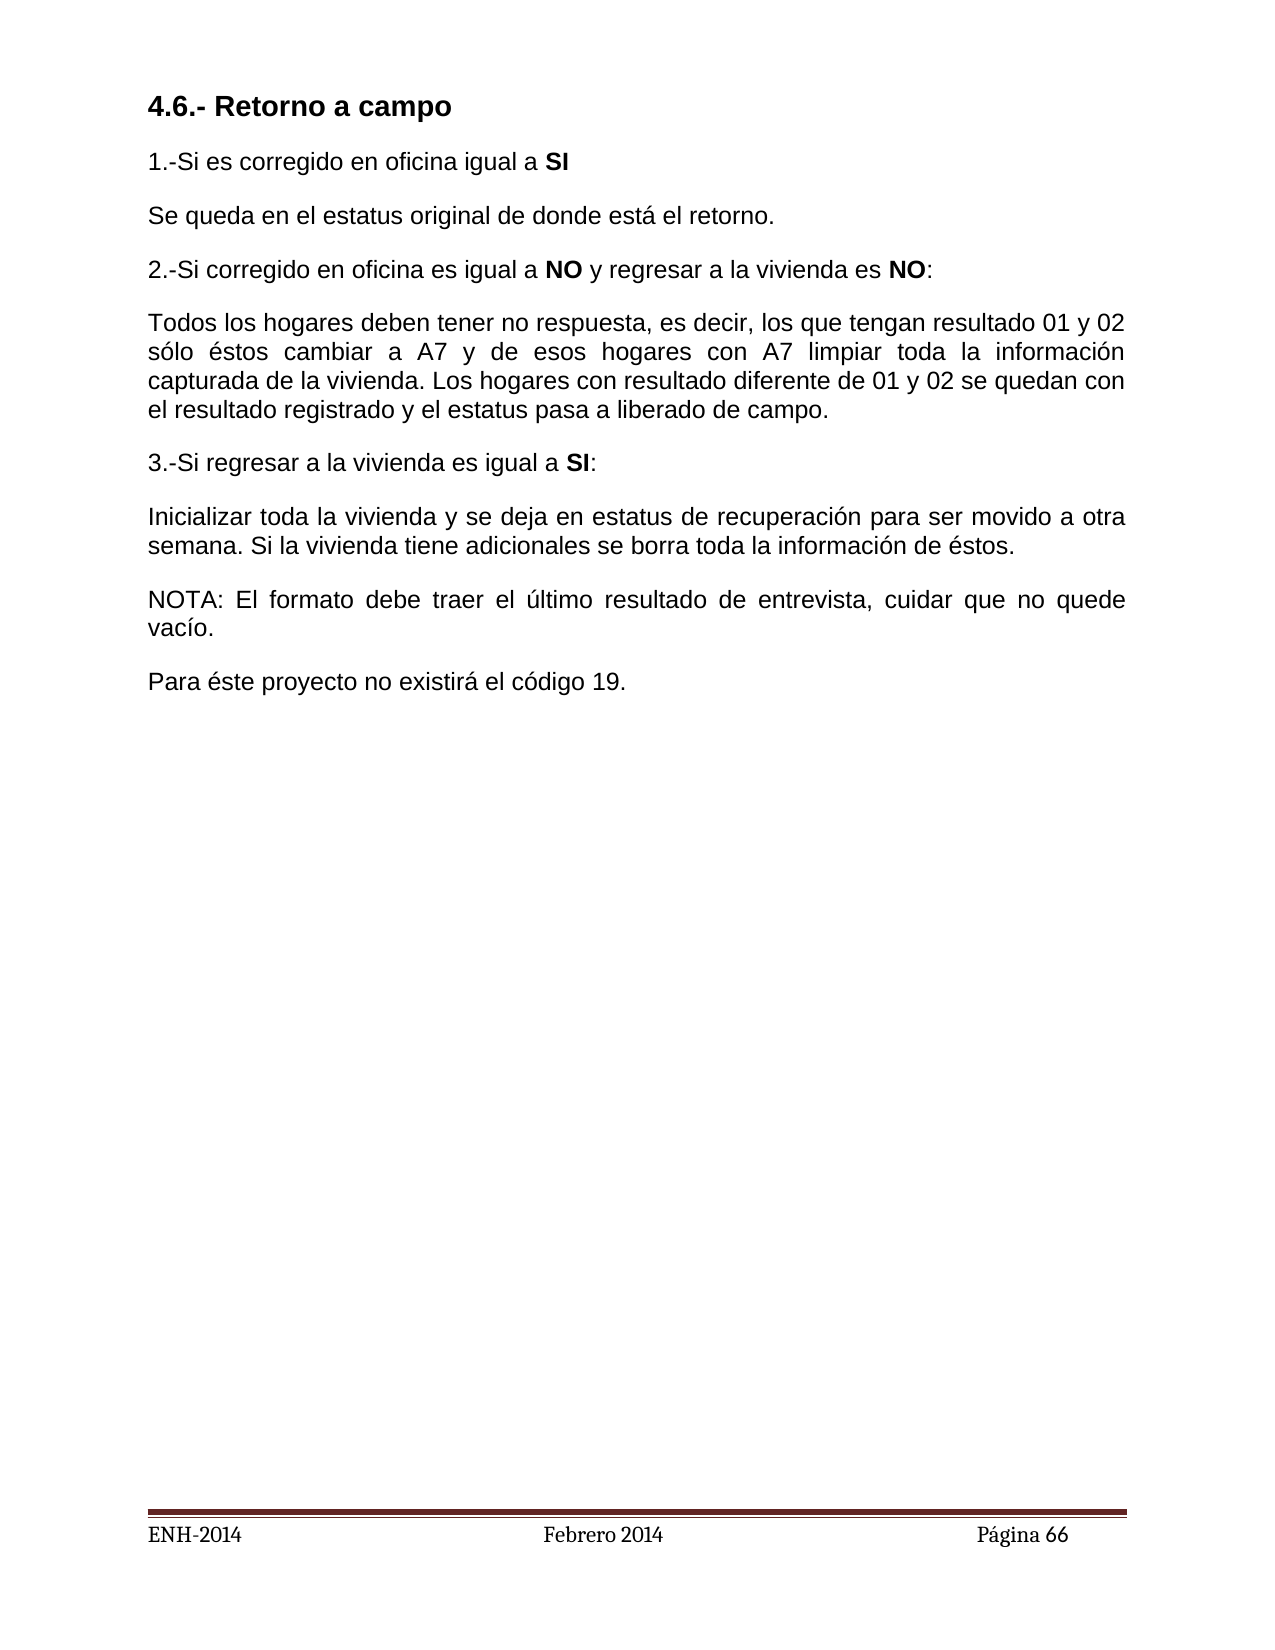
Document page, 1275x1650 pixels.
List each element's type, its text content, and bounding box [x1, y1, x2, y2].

text 4.6.- Retorno a campo [148, 89, 1127, 122]
text Se queda en el estatus original de donde está el retorno. [148, 201, 1127, 230]
text 1.-Si es corregido en oficina igual a SI [148, 147, 1127, 176]
text Inicializar toda la vivienda y se deja en estatus de recuperación para ser movido a otra semana. Si la vivienda tiene adicionales se borra toda la información de éstos. [148, 502, 1127, 560]
text 3.-Si regresar a la vivienda es igual a SI: [148, 448, 1127, 477]
text Todos los hogares deben tener no respuesta, es decir, los que tengan resultado 01 y 02 sólo éstos cambiar a A7 y de esos hogares con A7 limpiar toda la información capturada de la vivienda. Los hogares con resultado diferente de 01 y 02 se quedan con el resultado registrado y el estatus pasa a liberado de campo. [148, 308, 1127, 423]
text Para éste proyecto no existirá el código 19. [148, 667, 1127, 696]
text NOTA: El formato debe traer el último resultado de entrevista, cuidar que no quede vacío. [148, 585, 1127, 642]
text 2.-Si corregido en oficina es igual a NO y regresar a la vivienda es NO: [148, 255, 1127, 283]
